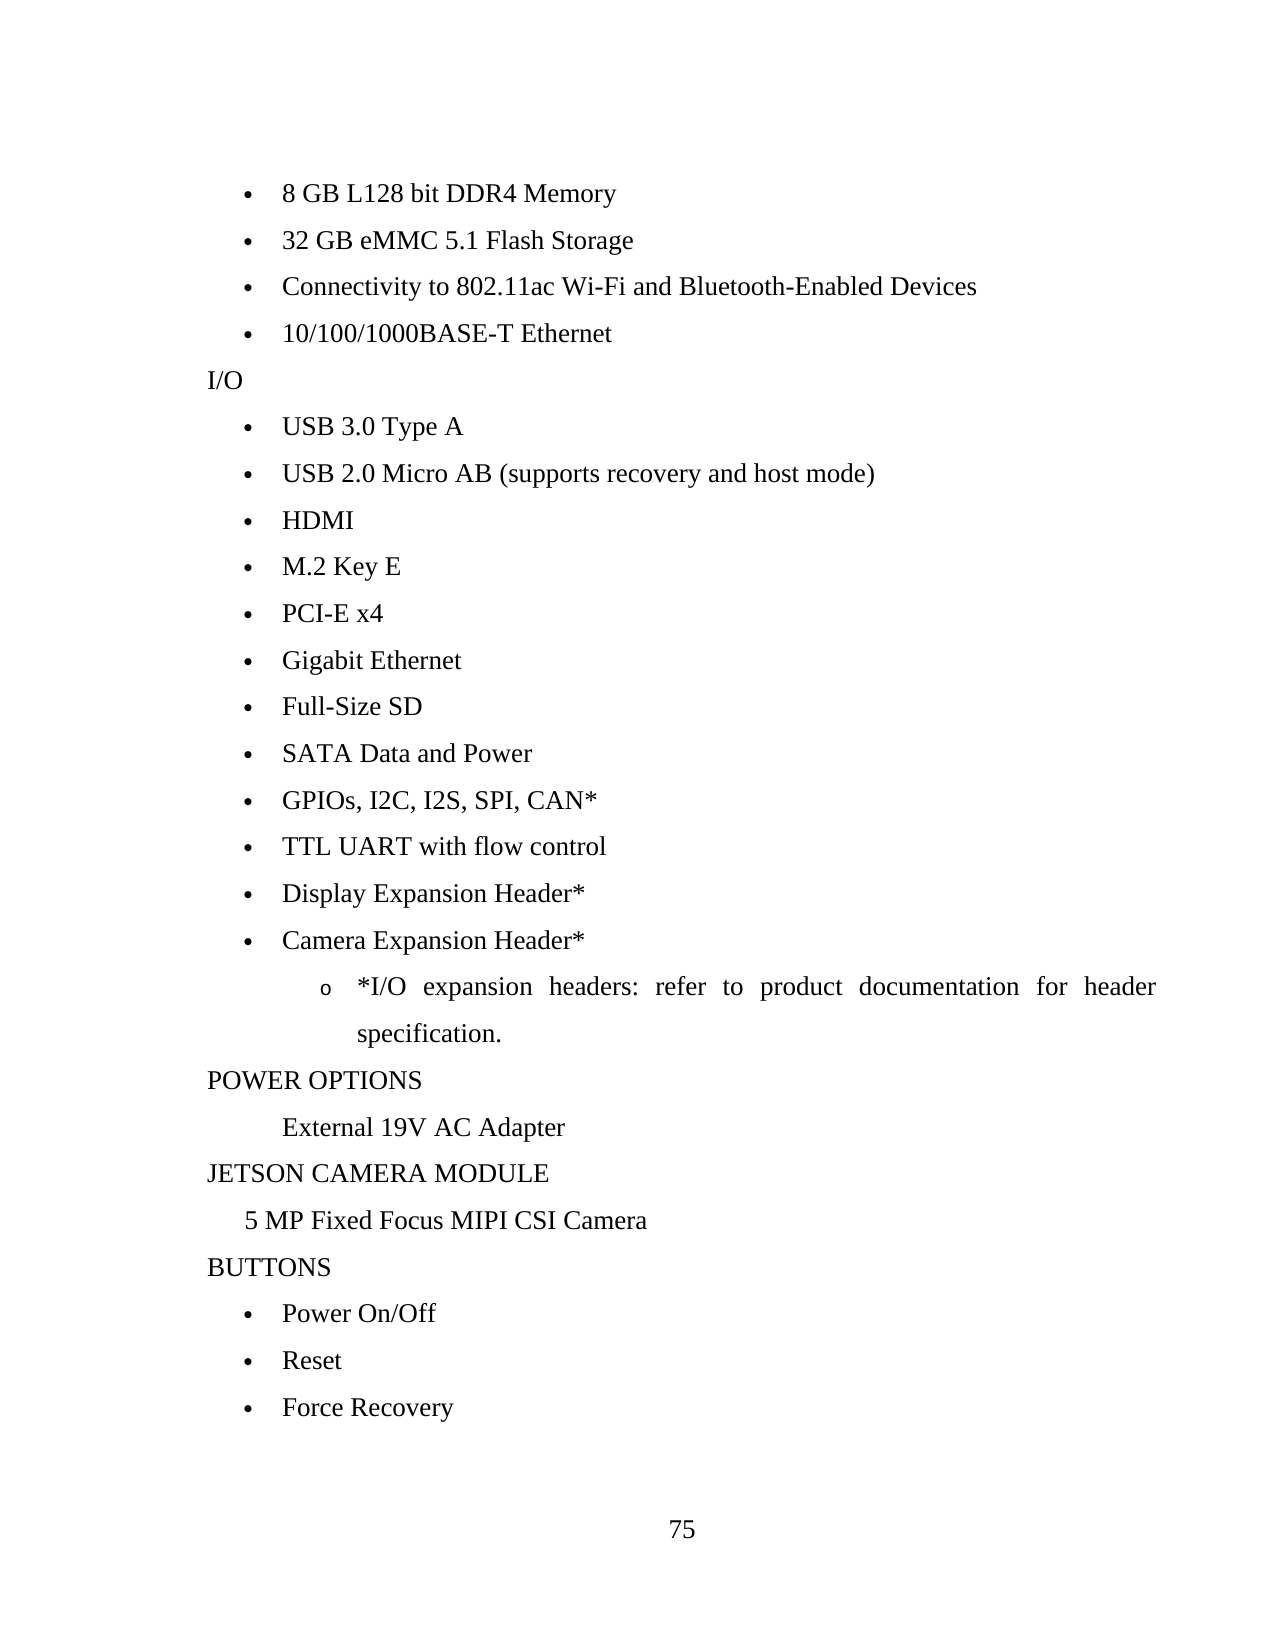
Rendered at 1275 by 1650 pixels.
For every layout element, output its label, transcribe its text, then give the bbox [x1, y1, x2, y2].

list 32 GB eMMC 5.1 Flash Storage [244, 224, 1157, 255]
list USB 2.0 Micro AB (supports recovery and host mode) [244, 457, 1157, 488]
list TTL UART with flow control [244, 831, 1157, 862]
text JETSON CAMERA MODULE [207, 1158, 1157, 1189]
list 8 GB L128 bit DDR4 Memory [244, 177, 1157, 208]
list M.2 Key E [244, 551, 1157, 582]
text POWER OPTIONS [207, 1064, 1157, 1095]
list Connectivity to 802.11ac Wi-Fi and Bluetooth-Enabled Devices [244, 271, 1157, 302]
list Display Expansion Header* [244, 877, 1157, 908]
list Power On/Off [244, 1298, 1157, 1329]
list PCI-E x4 [244, 597, 1157, 628]
list Force Recovery [244, 1391, 1157, 1422]
text External 19V AC Adapter [207, 1111, 1157, 1142]
list Full-Size SD [244, 691, 1157, 722]
list SATA Data and Power [244, 737, 1157, 768]
text BUTTONS [207, 1251, 1157, 1282]
list 10/100/1000BASE-T Ethernet [244, 317, 1157, 348]
text 5 MP Fixed Focus MIPI CSI Camera [207, 1204, 1157, 1235]
list HDMI [244, 504, 1157, 535]
list Camera Expansion Header* [244, 924, 1157, 955]
list USB 3.0 Type A [244, 411, 1157, 442]
list *I/O expansion headers: refer to product documentation for header specification. [319, 971, 1157, 1049]
text I/O [207, 364, 1157, 395]
list Gigabit Ethernet [244, 644, 1157, 675]
list GPIOs, I2C, I2S, SPI, CAN* [244, 784, 1157, 815]
list Reset [244, 1344, 1157, 1375]
